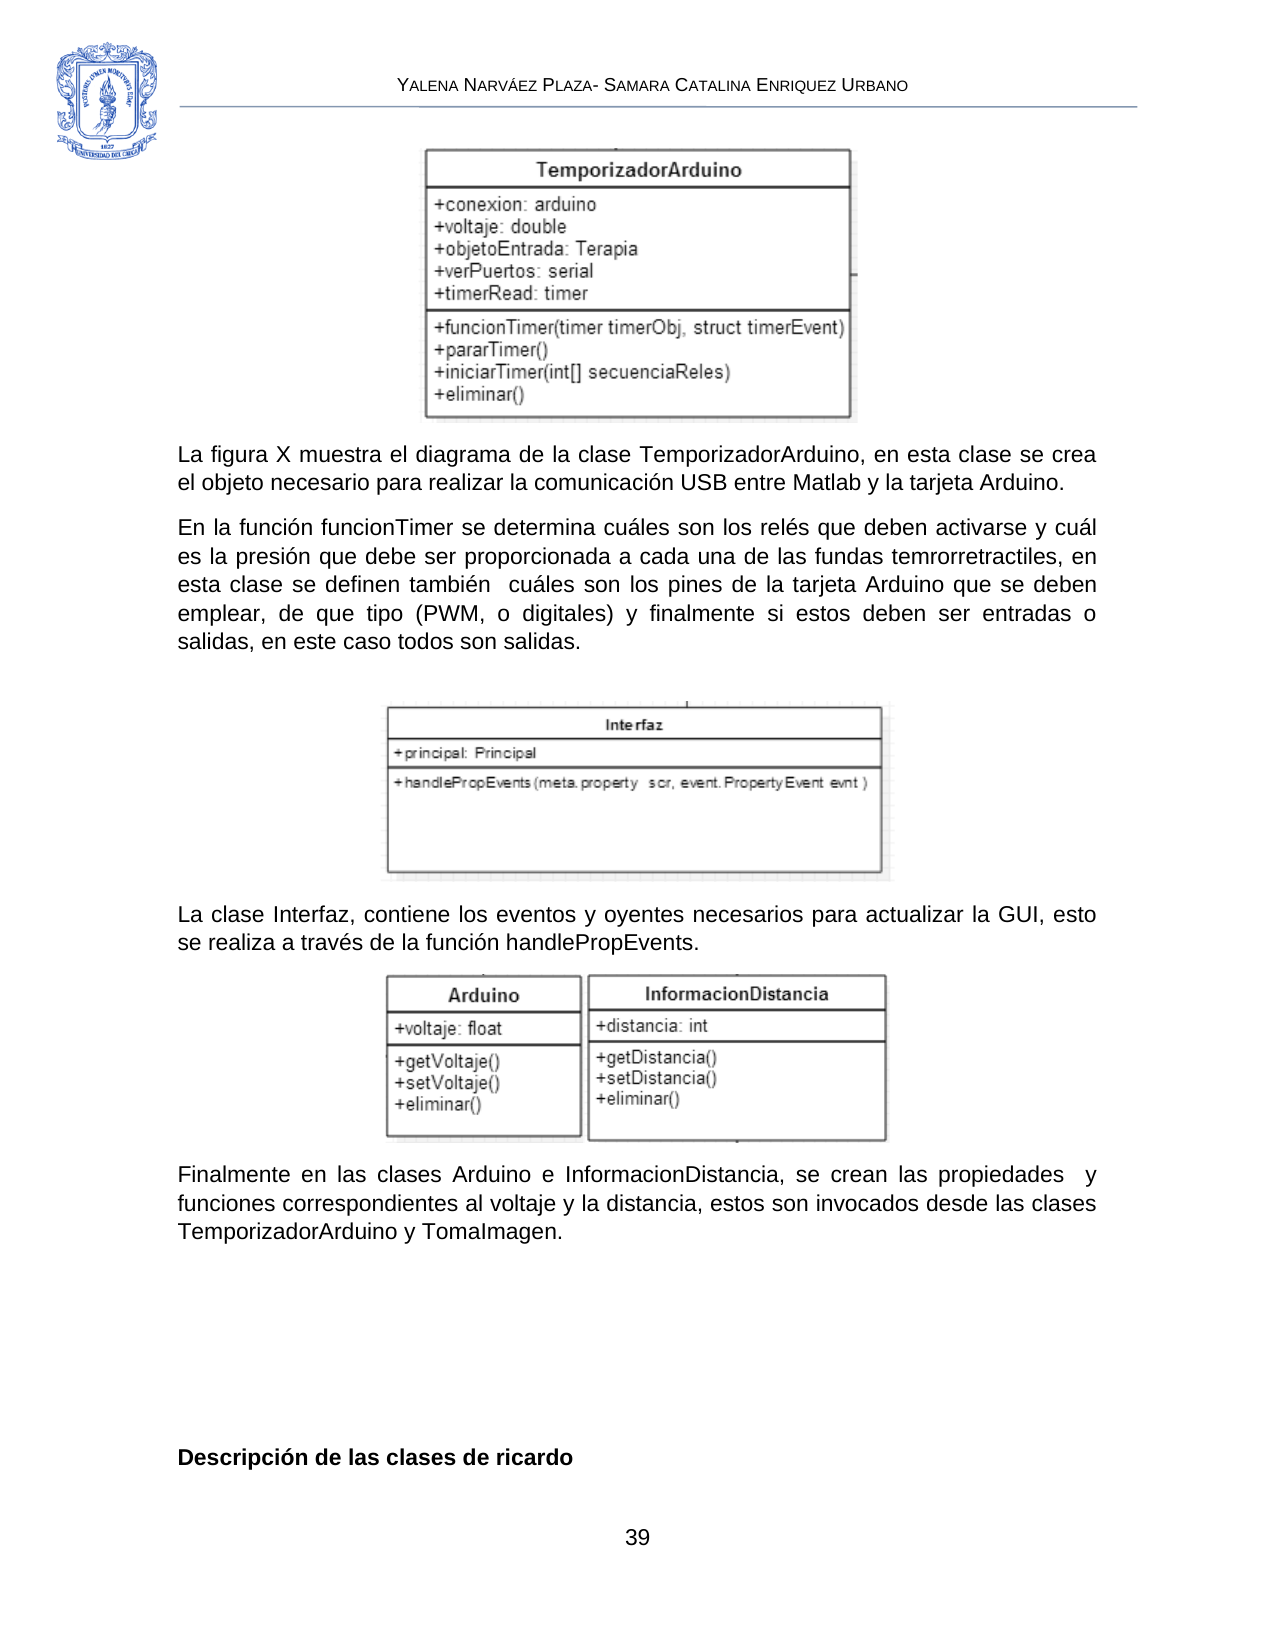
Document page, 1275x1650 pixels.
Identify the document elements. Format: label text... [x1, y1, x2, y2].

text La figura X muestra el diagrama de la clase TemporizadorArduino, en esta clase se crea el objeto necesario para realizar la comunicación USB entre Matlab y la tarjeta Arduino. [177, 441, 1098, 496]
text En la función funcionTimer se determina cuáles son los relés que deben activarse y cuál es la presión que debe ser proporcionada a cada una de las fundas temrorretractiles, en esta clase se definen también cuáles son los pines de la tarjeta Arduino que se deben emplear, de que tipo (PWM, o digitales) y finalmente si estos deben ser entradas o salidas, en este caso todos son salidas. [177, 514, 1098, 654]
picture [418, 148, 858, 423]
text La clase Interfaz, contiene los eventos y oyentes necesarios para actualizar la GUI, esto se realiza a través de la función handlePropEvents. [177, 901, 1098, 955]
picture [385, 974, 890, 1143]
picture [380, 701, 895, 882]
text Finalmente en las clases Arduino e InformacionDistancia, se crean las propiedades y funciones correspondientes al voltaje y la distancia, estos son invocados desde las clases TemporizadorArduino y TomaImagen. [177, 1161, 1098, 1244]
picture [54, 37, 160, 163]
text Descripción de las clases de ricardo [177, 1444, 1098, 1470]
